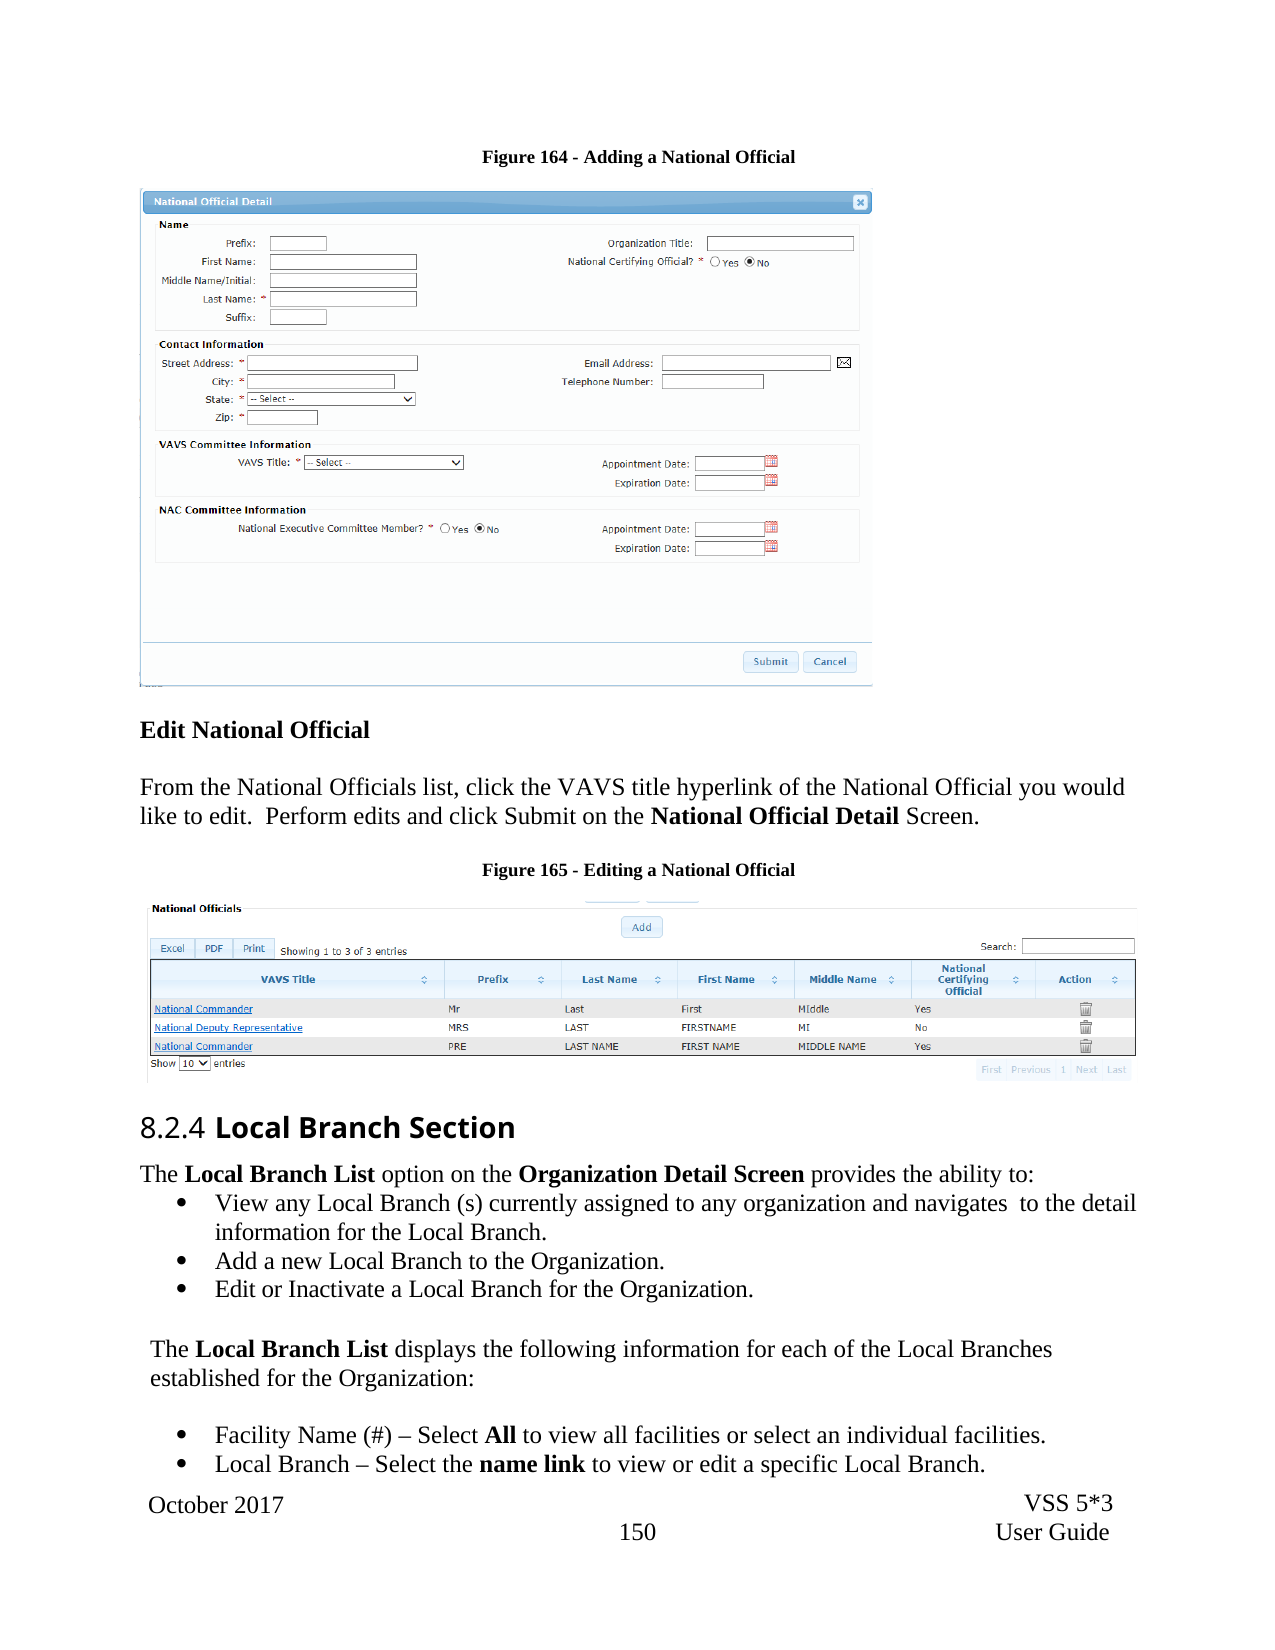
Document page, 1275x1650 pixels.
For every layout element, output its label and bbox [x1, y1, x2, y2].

picture [139, 188, 873, 687]
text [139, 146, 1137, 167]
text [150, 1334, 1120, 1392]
picture [139, 901, 1138, 1083]
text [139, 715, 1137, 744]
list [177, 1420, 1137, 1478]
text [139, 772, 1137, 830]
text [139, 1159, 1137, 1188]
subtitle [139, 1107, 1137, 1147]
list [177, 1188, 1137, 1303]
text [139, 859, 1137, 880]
